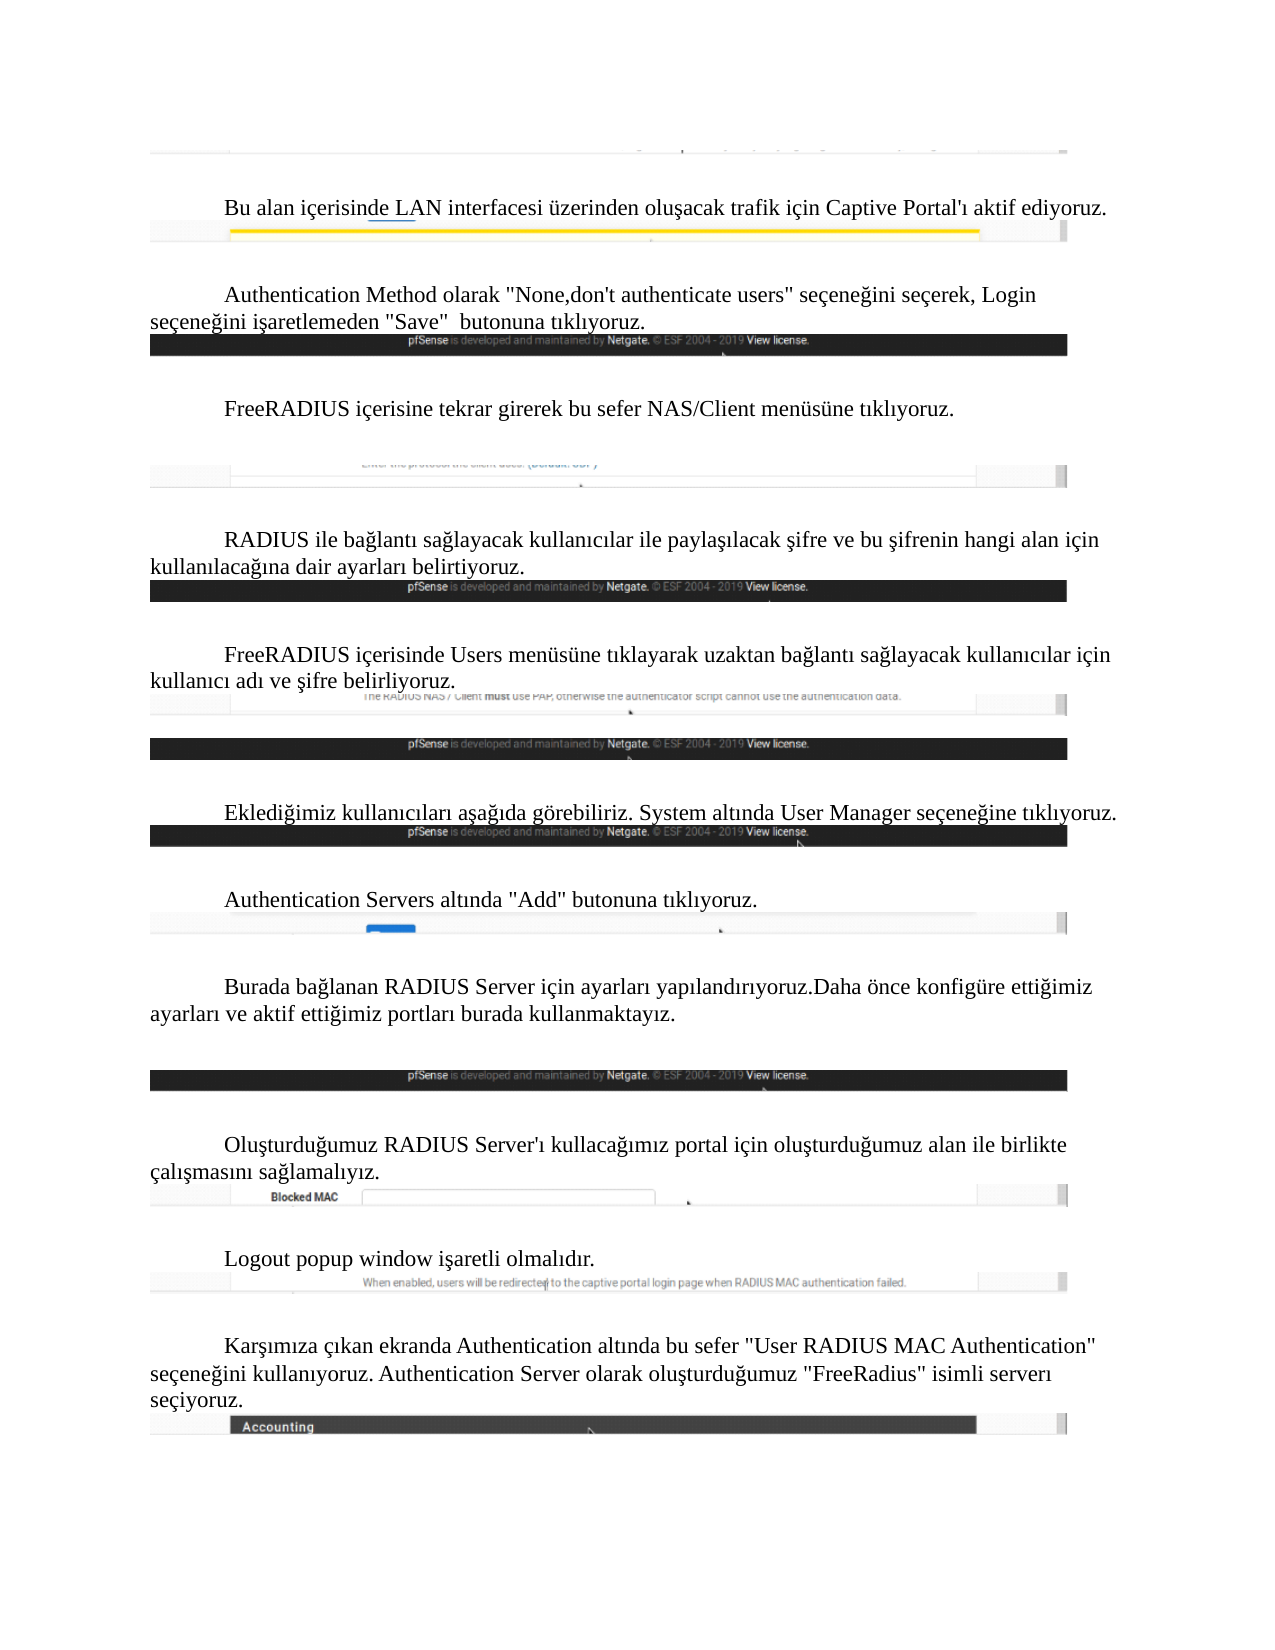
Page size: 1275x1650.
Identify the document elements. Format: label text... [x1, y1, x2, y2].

text Oluşturduğumuz RADIUS Server'ı kullacağımız portal için oluşturduğumuz alan ile birlikte çalışmasını sağlamalıyız. [150, 1131, 1125, 1185]
text FreeRADIUS içerisine tekrar girerek bu sefer NAS/Client menüsüne tıklıyoruz. [150, 395, 1125, 422]
text Authentication Servers altında "Add" butonuna tıklıyoruz. [150, 886, 1125, 913]
text Burada bağlanan RADIUS Server için ayarları yapılandırıyoruz.Daha önce konfigüre ettiğimiz ayarları ve aktif ettiğimiz portları burada kullanmaktayız. [150, 973, 1125, 1027]
text Logout popup window işaretli olmalıdır. [150, 1245, 1125, 1272]
text Bu alan içerisinde LAN interfacesi üzerinden oluşacak trafik için Captive Portal'ı aktif ediyoruz. [150, 194, 1125, 221]
text Authentication Method olarak "None,don't authenticate users" seçeneğini seçerek, Login seçeneğini işaretlemeden "Save" butonuna tıklıyoruz. [150, 281, 1125, 335]
text FreeRADIUS içerisinde Users menüsüne tıklayarak uzaktan bağlantı sağlayacak kullanıcılar için kullanıcı adı ve şifre belirliyoruz. [150, 640, 1125, 694]
text Karşımıza çıkan ekranda Authentication altında bu sefer "User RADIUS MAC Authentication" seçeneğini kullanıyoruz. Authentication Server olarak oluşturduğumuz "FreeRadius" isimli serverı seçiyoruz. [150, 1332, 1125, 1413]
text Eklediğimiz kullanıcıları aşağıda görebiliriz. System altında User Manager seçeneğine tıklıyoruz. [150, 798, 1125, 825]
text RADIUS ile bağlantı sağlayacak kullanıcılar ile paylaşılacak şifre ve bu şifrenin hangi alan için kullanılacağına dair ayarları belirtiyoruz. [150, 526, 1125, 580]
